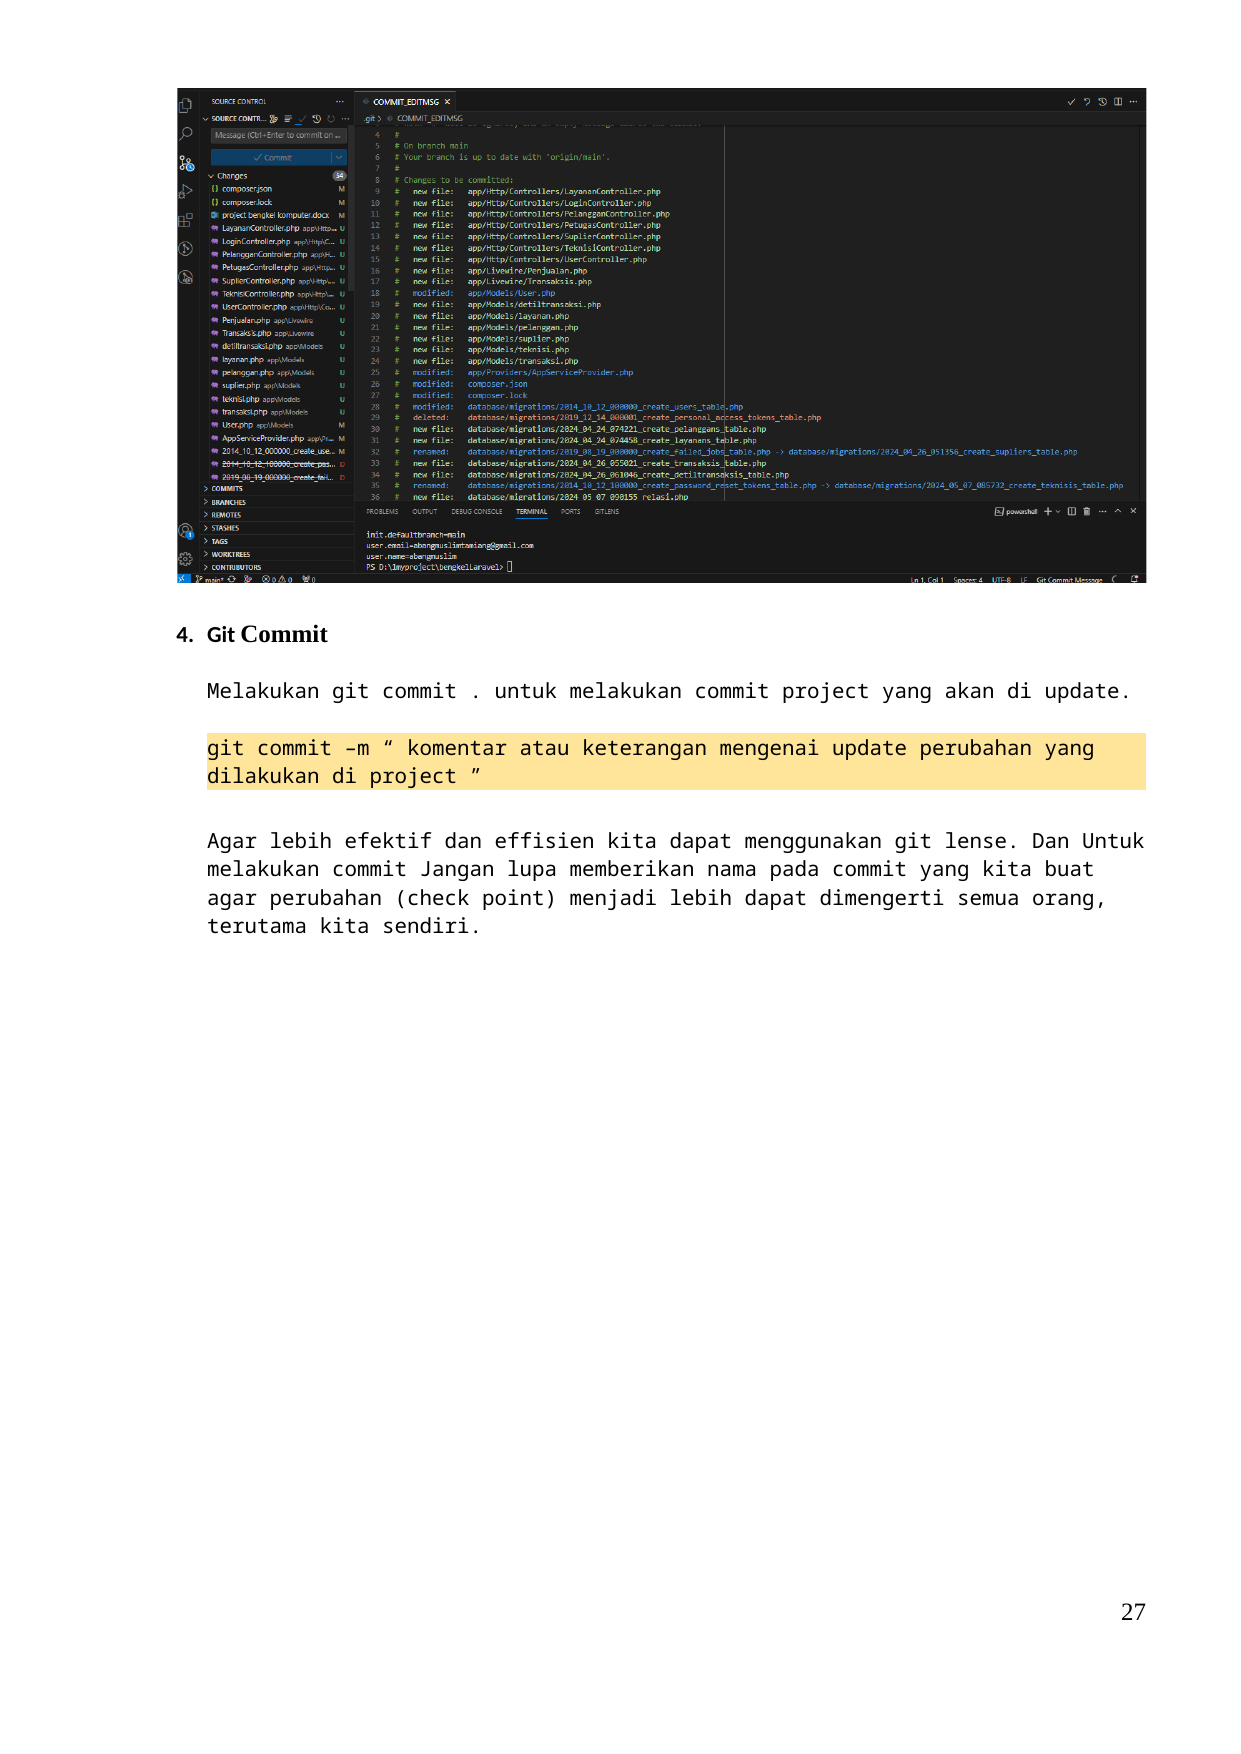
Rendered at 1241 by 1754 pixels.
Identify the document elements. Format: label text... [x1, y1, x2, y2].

text git commit –m “ komentar atau keterangan mengenai update perubahan yang dilakukan di project ” [207, 733, 1146, 790]
text Melakukan git commit . untuk melakukan commit project yang akan di update. [207, 676, 1146, 705]
text Agar lebih efektif dan effisien kita dapat menggunakan git lense. Dan Untuk melakukan commit Jangan lupa memberikan nama pada commit yang kita buat agar perubahan (check point) menjadi lebih dapat dimengerti semua orang, terutama kita sendiri. [207, 826, 1146, 940]
picture [177, 88, 1147, 583]
list Git Commit [176, 619, 1146, 648]
